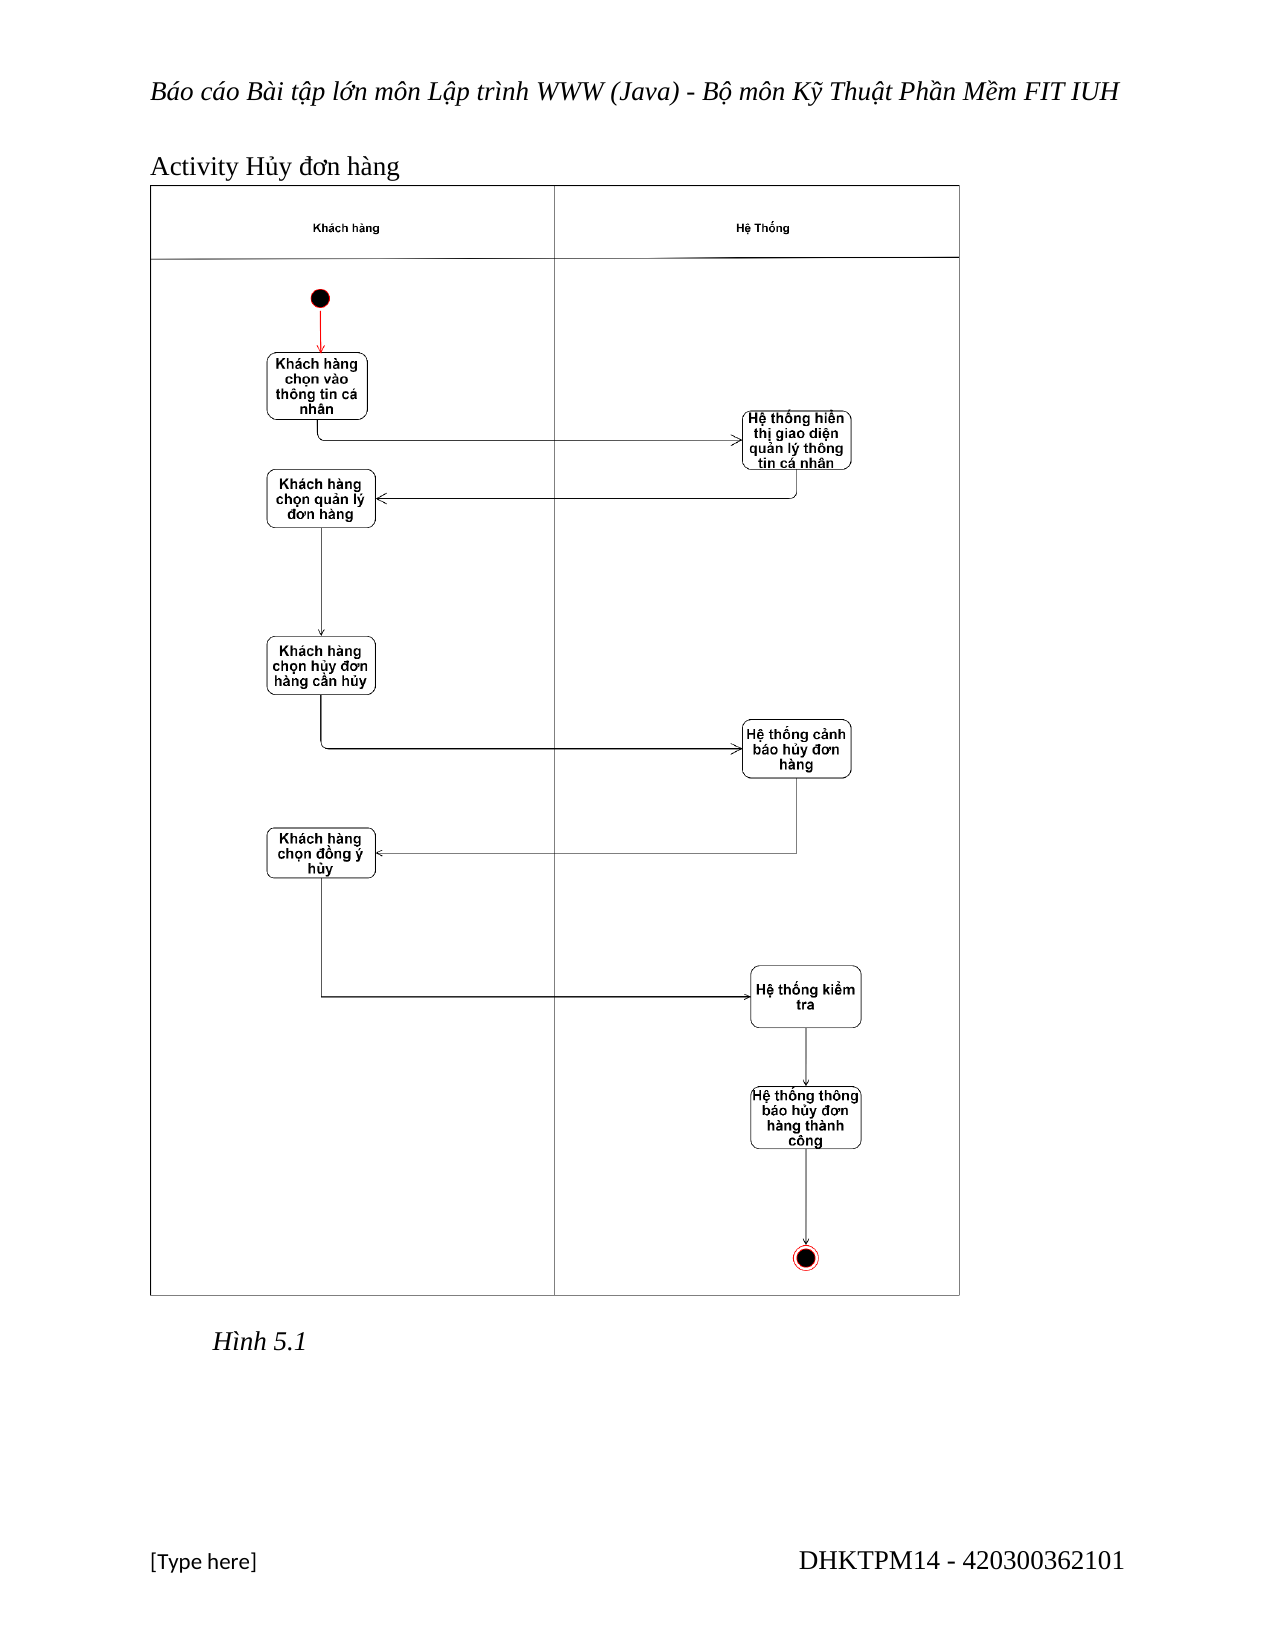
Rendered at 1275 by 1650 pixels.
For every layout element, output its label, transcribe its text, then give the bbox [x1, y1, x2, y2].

picture [150, 185, 961, 1297]
text Hình 5.1 [212, 1325, 1125, 1357]
